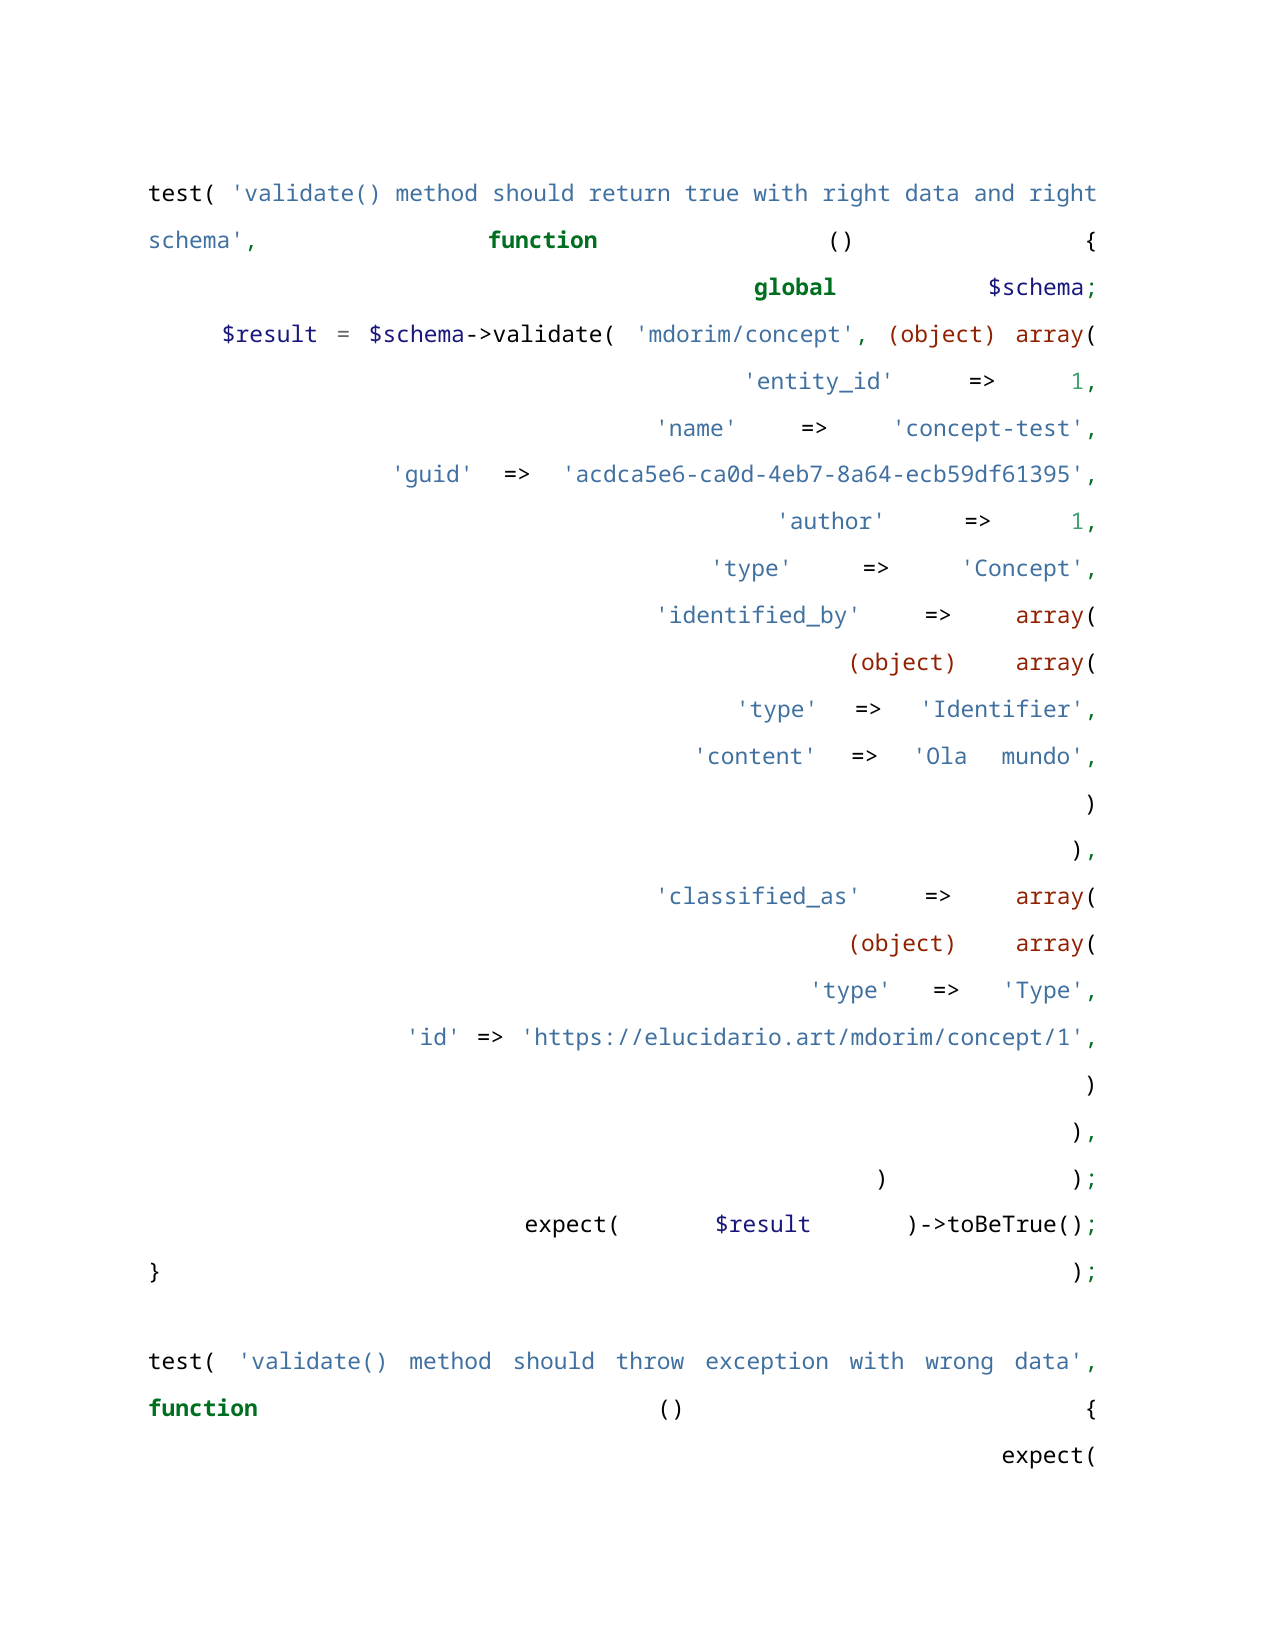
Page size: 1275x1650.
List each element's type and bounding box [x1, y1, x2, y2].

text [148, 177, 1098, 1470]
